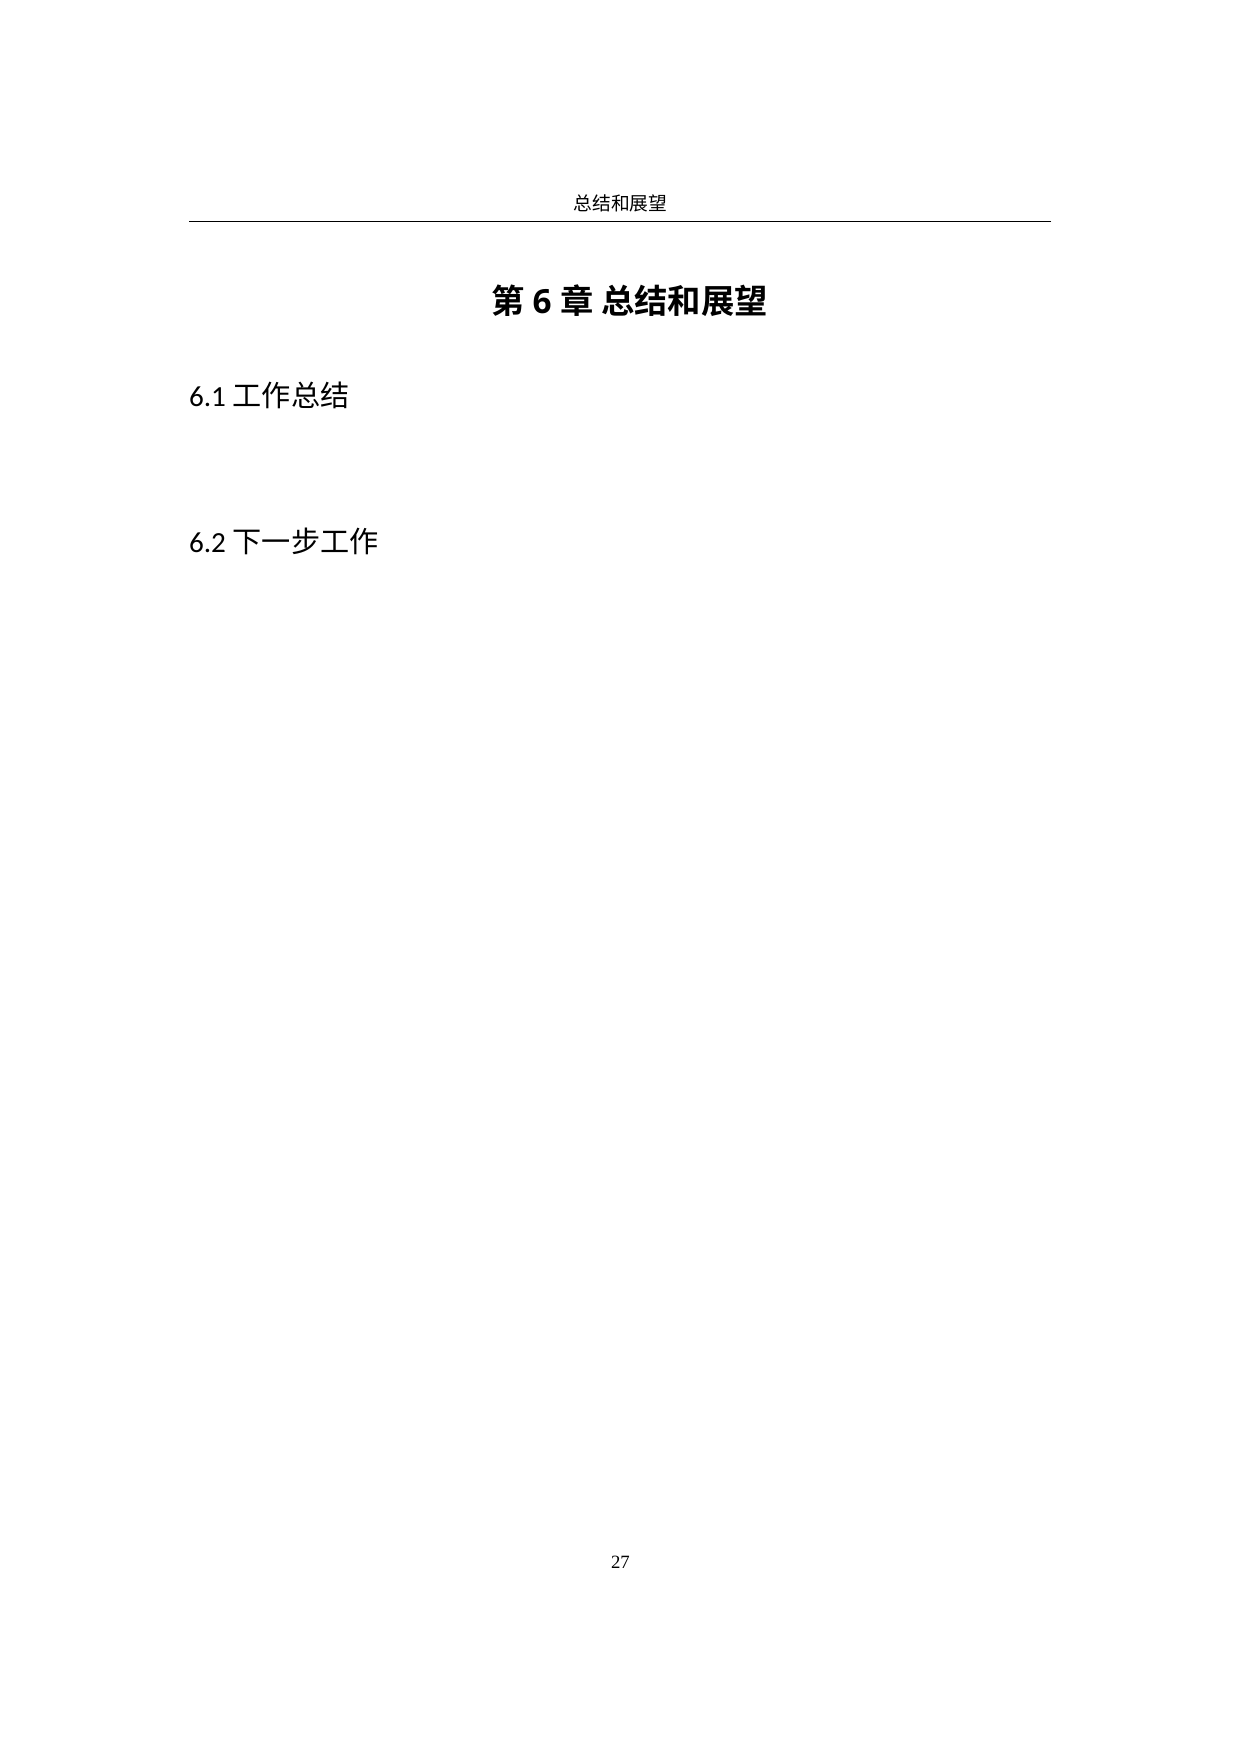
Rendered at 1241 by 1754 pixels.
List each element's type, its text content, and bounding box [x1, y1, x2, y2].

text 工作总结 [189, 373, 1051, 414]
text 下一步工作 [189, 519, 1051, 560]
subtitle 总结和展望 [262, 274, 1051, 323]
